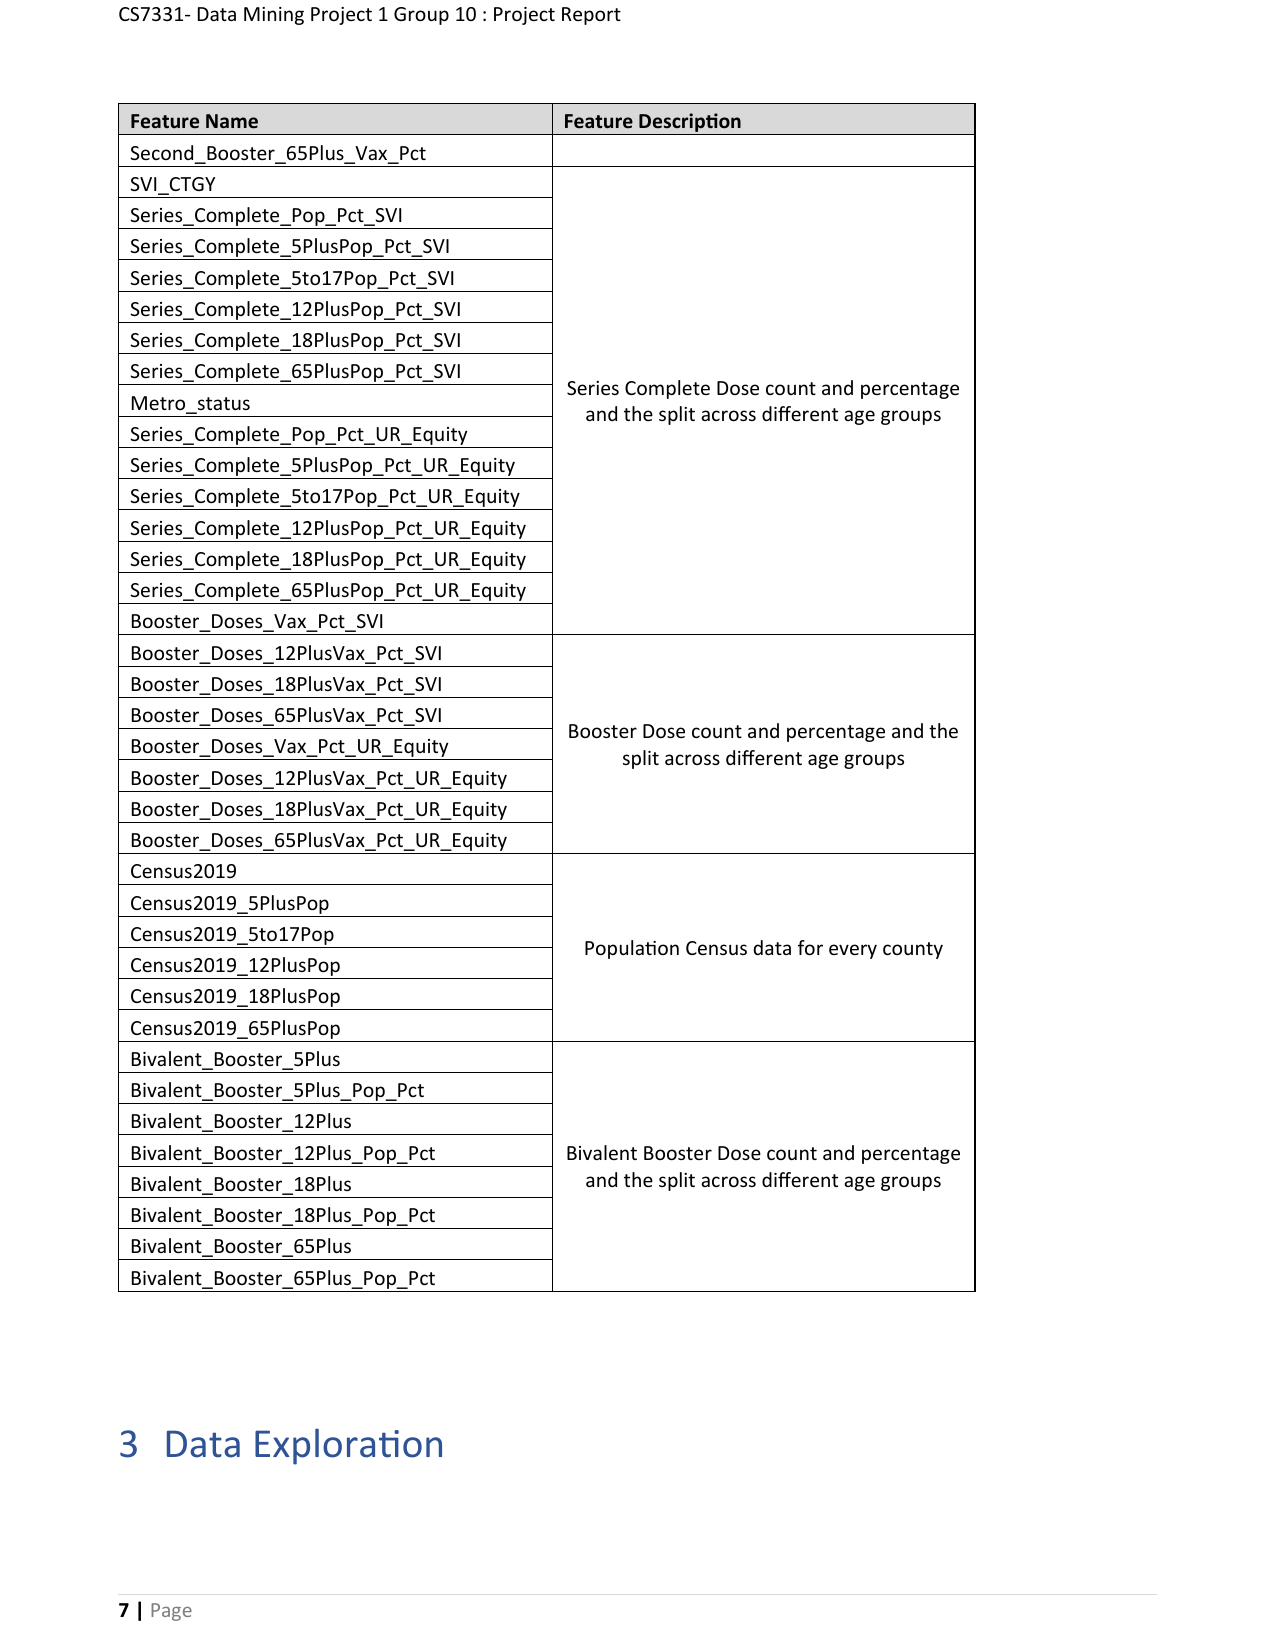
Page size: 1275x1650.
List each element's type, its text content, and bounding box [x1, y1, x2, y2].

table_cell Census2019_5PlusPop [119, 885, 552, 916]
table_header Feature Description [553, 104, 974, 134]
table_cell Booster_Doses_Vax_Pct_UR_Equity [119, 729, 552, 759]
table_cell Series_Complete_18PlusPop_Pct_UR_Equity [119, 542, 552, 572]
table_cell Series Complete Dose count and percentage and the split across different age groups [553, 167, 974, 634]
table_cell Series_Complete_5PlusPop_Pct_UR_Equity [119, 448, 552, 478]
table_cell Series_Complete_12PlusPop_Pct_SVI [119, 292, 552, 322]
table_cell Booster_Doses_65PlusVax_Pct_SVI [119, 698, 552, 728]
table_cell SVI_CTGY [119, 167, 552, 197]
table_cell Booster_Doses_12PlusVax_Pct_SVI [119, 635, 552, 666]
table_cell Bivalent_Booster_5Plus_Pop_Pct [119, 1073, 552, 1103]
table_cell Second_Booster_65Plus_Vax_Pct [119, 135, 552, 166]
table_cell Census2019_65PlusPop [119, 1010, 552, 1041]
table_cell Booster Dose count and percentage and the split across different age groups [553, 635, 974, 853]
subtitle Data Exploration [118, 1417, 1157, 1468]
table_cell Series_Complete_12PlusPop_Pct_UR_Equity [119, 510, 552, 541]
table_cell Bivalent_Booster_65Plus [119, 1229, 552, 1259]
table_cell Bivalent_Booster_12Plus [119, 1104, 552, 1134]
table_cell Booster_Doses_Vax_Pct_SVI [119, 604, 552, 634]
table_cell Bivalent Booster Dose count and percentage and the split across different age groups [553, 1042, 974, 1291]
table_cell Series_Complete_Pop_Pct_SVI [119, 198, 552, 228]
table_header Feature Name [119, 104, 552, 134]
table_cell Series_Complete_65PlusPop_Pct_SVI [119, 354, 552, 384]
table_cell Bivalent_Booster_5Plus [119, 1042, 552, 1072]
table_cell Bivalent_Booster_12Plus_Pop_Pct [119, 1135, 552, 1166]
table_cell Census2019_12PlusPop [119, 948, 552, 978]
table_cell Metro_status [119, 385, 552, 416]
table_cell Series_Complete_5to17Pop_Pct_UR_Equity [119, 479, 552, 509]
table_cell Bivalent_Booster_65Plus_Pop_Pct [119, 1260, 552, 1291]
table_cell Series_Complete_Pop_Pct_UR_Equity [119, 417, 552, 447]
table_cell Census2019_5to17Pop [119, 917, 552, 947]
table_cell Booster_Doses_18PlusVax_Pct_SVI [119, 667, 552, 697]
table_cell Booster_Doses_65PlusVax_Pct_UR_Equity [119, 823, 552, 853]
table_cell Series_Complete_65PlusPop_Pct_UR_Equity [119, 573, 552, 603]
table_cell Series_Complete_5to17Pop_Pct_SVI [119, 260, 552, 291]
table_cell Population Census data for every county [553, 854, 974, 1041]
table_cell Series_Complete_18PlusPop_Pct_SVI [119, 323, 552, 353]
table_cell Series_Complete_5PlusPop_Pct_SVI [119, 229, 552, 259]
table_cell Booster_Doses_12PlusVax_Pct_UR_Equity [119, 760, 552, 791]
table_cell Booster_Doses_18PlusVax_Pct_UR_Equity [119, 792, 552, 822]
table_cell Census2019 [119, 854, 552, 884]
table_cell Census2019_18PlusPop [119, 979, 552, 1009]
table_cell Bivalent_Booster_18Plus [119, 1167, 552, 1197]
table_cell Bivalent_Booster_18Plus_Pop_Pct [119, 1198, 552, 1228]
